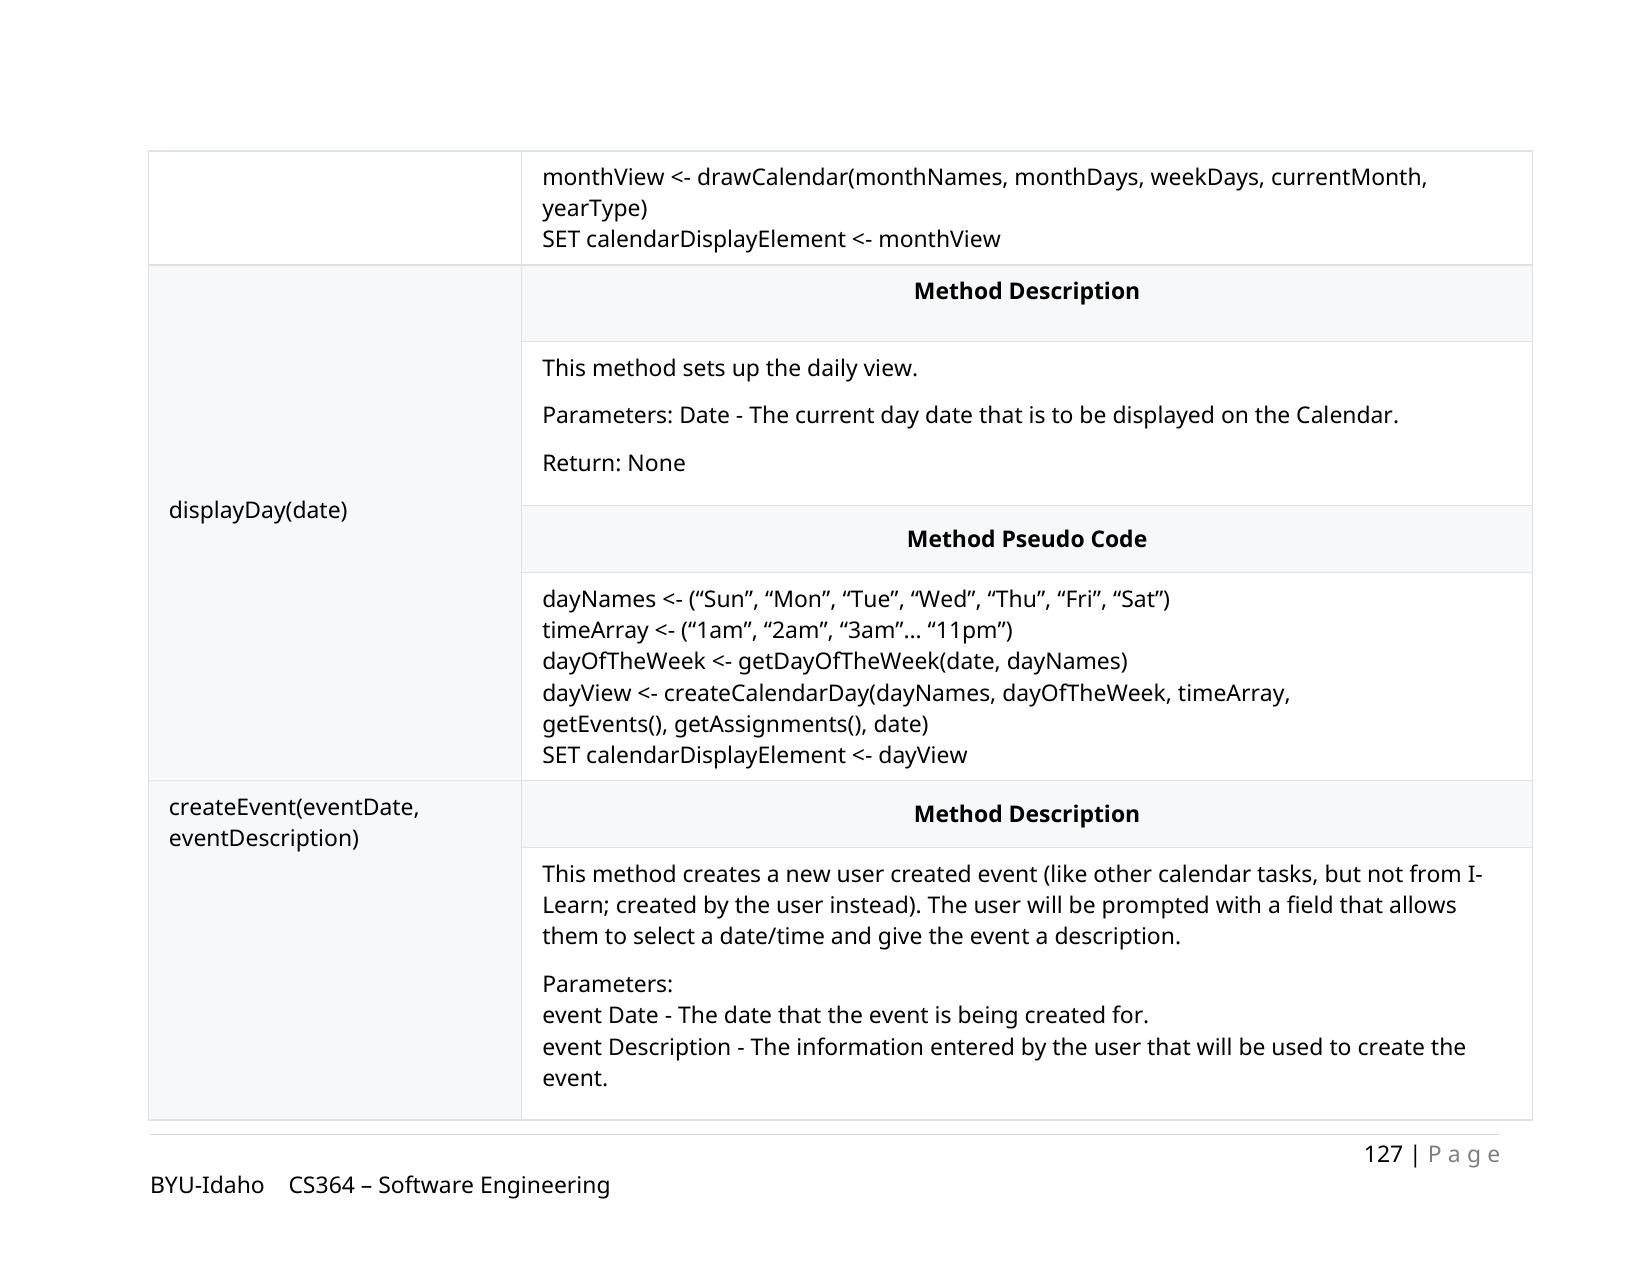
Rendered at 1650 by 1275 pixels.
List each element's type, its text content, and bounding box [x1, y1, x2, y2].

table_cell createEvent(eventDate, eventDescription) [149, 781, 521, 1119]
table_cell This method sets up the daily view. Parameters: Date - The current day date that is to be displayed on the Calendar. Return: None [522, 342, 1532, 505]
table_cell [522, 152, 1532, 264]
table_cell dayNames <- (“Sun”, “Mon”, “Tue”, “Wed”, “Thu”, “Fri”, “Sat”) timeArray <- (“1am”, “2am”, “3am”… “11pm”) dayOfTheWeek <- getDayOfTheWeek(date, dayNames) dayView <- createCalendarDay(dayNames, dayOfTheWeek, timeArray, getEvents(), getAssignments(), date) SET calendarDisplayElement <- dayView [522, 573, 1532, 779]
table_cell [522, 848, 1532, 1119]
table_cell displayDay(date) [149, 266, 521, 779]
table_cell Method Description [522, 781, 1532, 847]
table_cell Method Description [522, 266, 1532, 341]
table_cell Method Pseudo Code [522, 506, 1532, 572]
